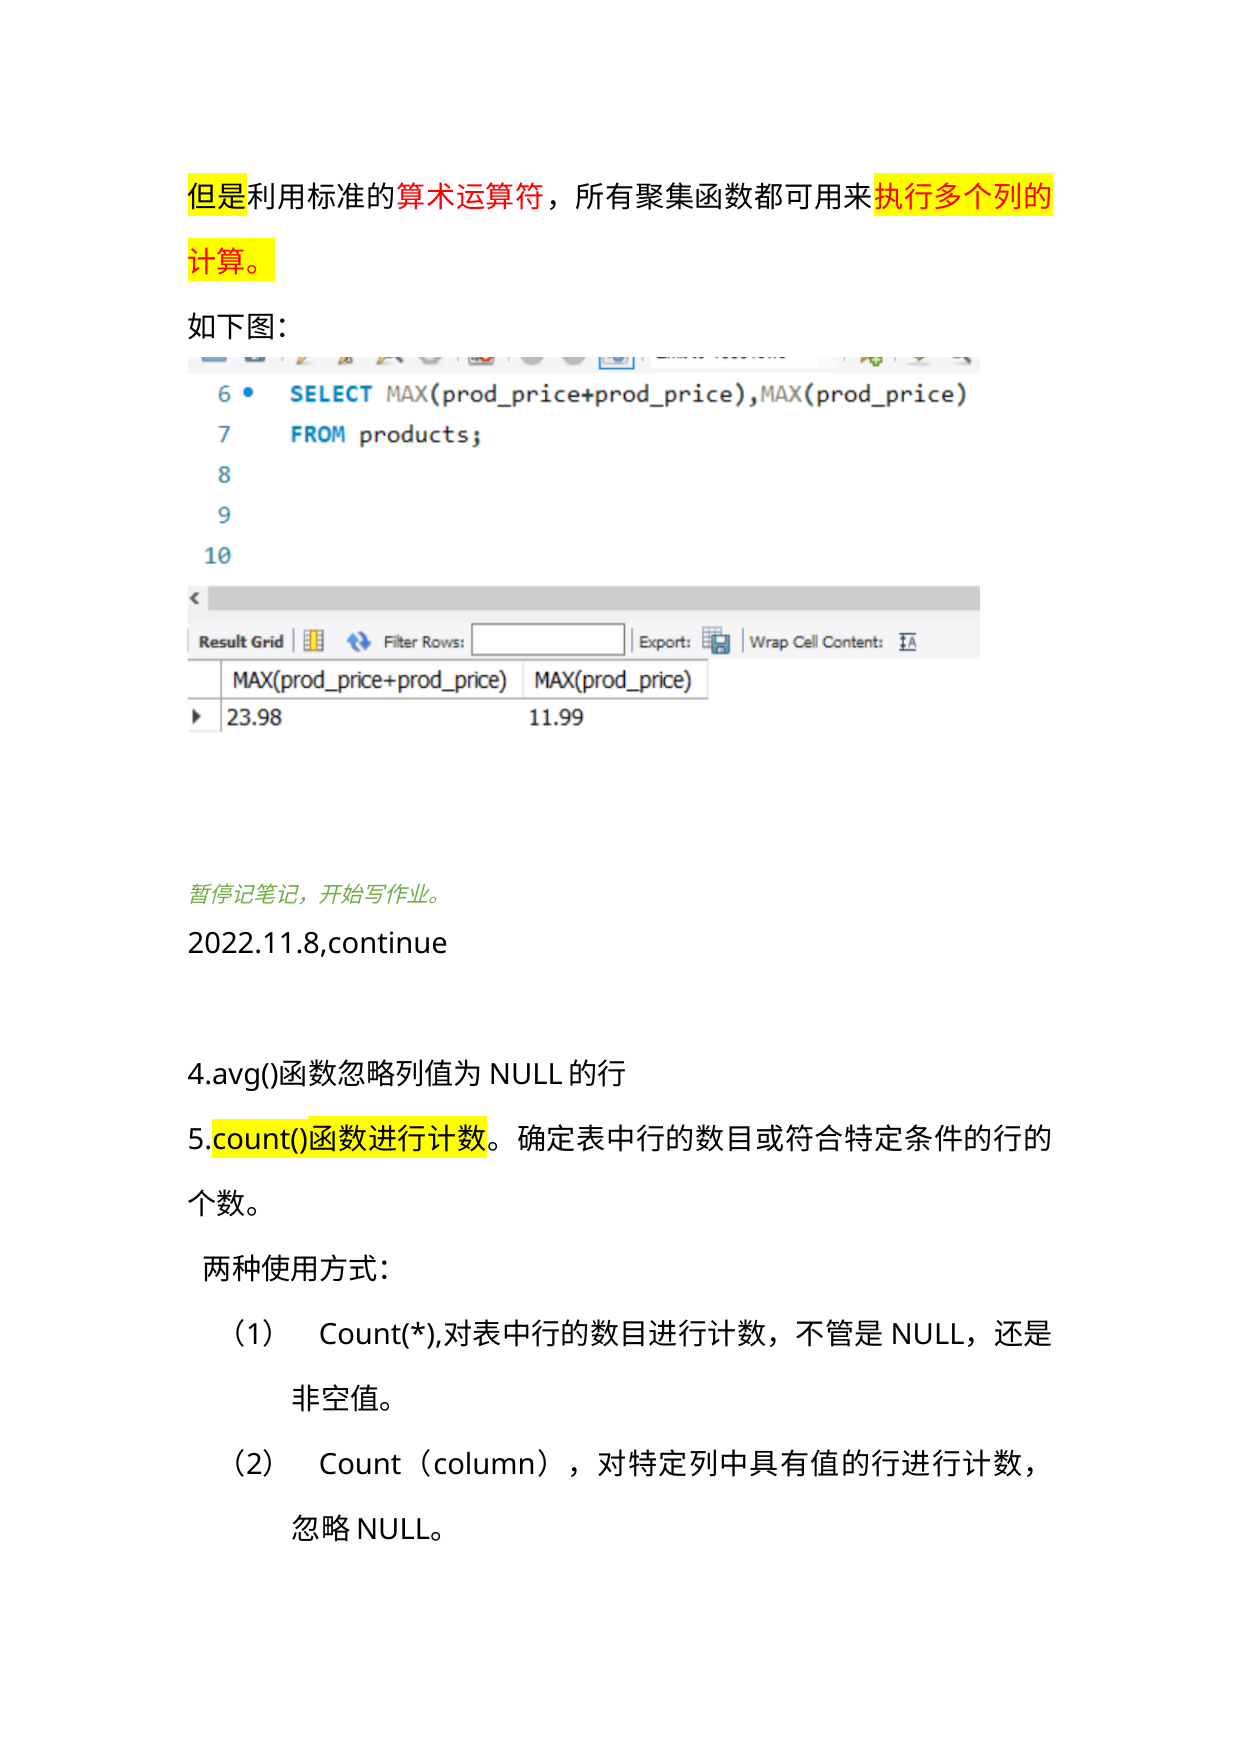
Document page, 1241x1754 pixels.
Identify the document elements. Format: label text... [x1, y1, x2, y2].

text 2022.11.8,continue [187, 909, 1053, 974]
text 但是利用标准的算术运算符，所有聚集函数都可用来执行多个列的计算。 [187, 162, 1053, 292]
text 4.avg()函数忽略列值为NULL的行 [187, 1039, 1053, 1104]
text 5.count()函数进行计数。确定表中行的数目或符合特定条件的行的个数。 [187, 1104, 1053, 1234]
text 暂停记笔记，开始写作业。 [187, 877, 1053, 909]
text 如下图： [187, 292, 1053, 357]
list Count(*),对表中行的数目进行计数，不管是NULL，还是非空值。 [217, 1299, 1053, 1429]
picture [187, 357, 980, 743]
list Count（column），对特定列中具有值的行进行计数，忽略NULL。 [217, 1429, 1053, 1559]
text 两种使用方式： [187, 1234, 1053, 1299]
